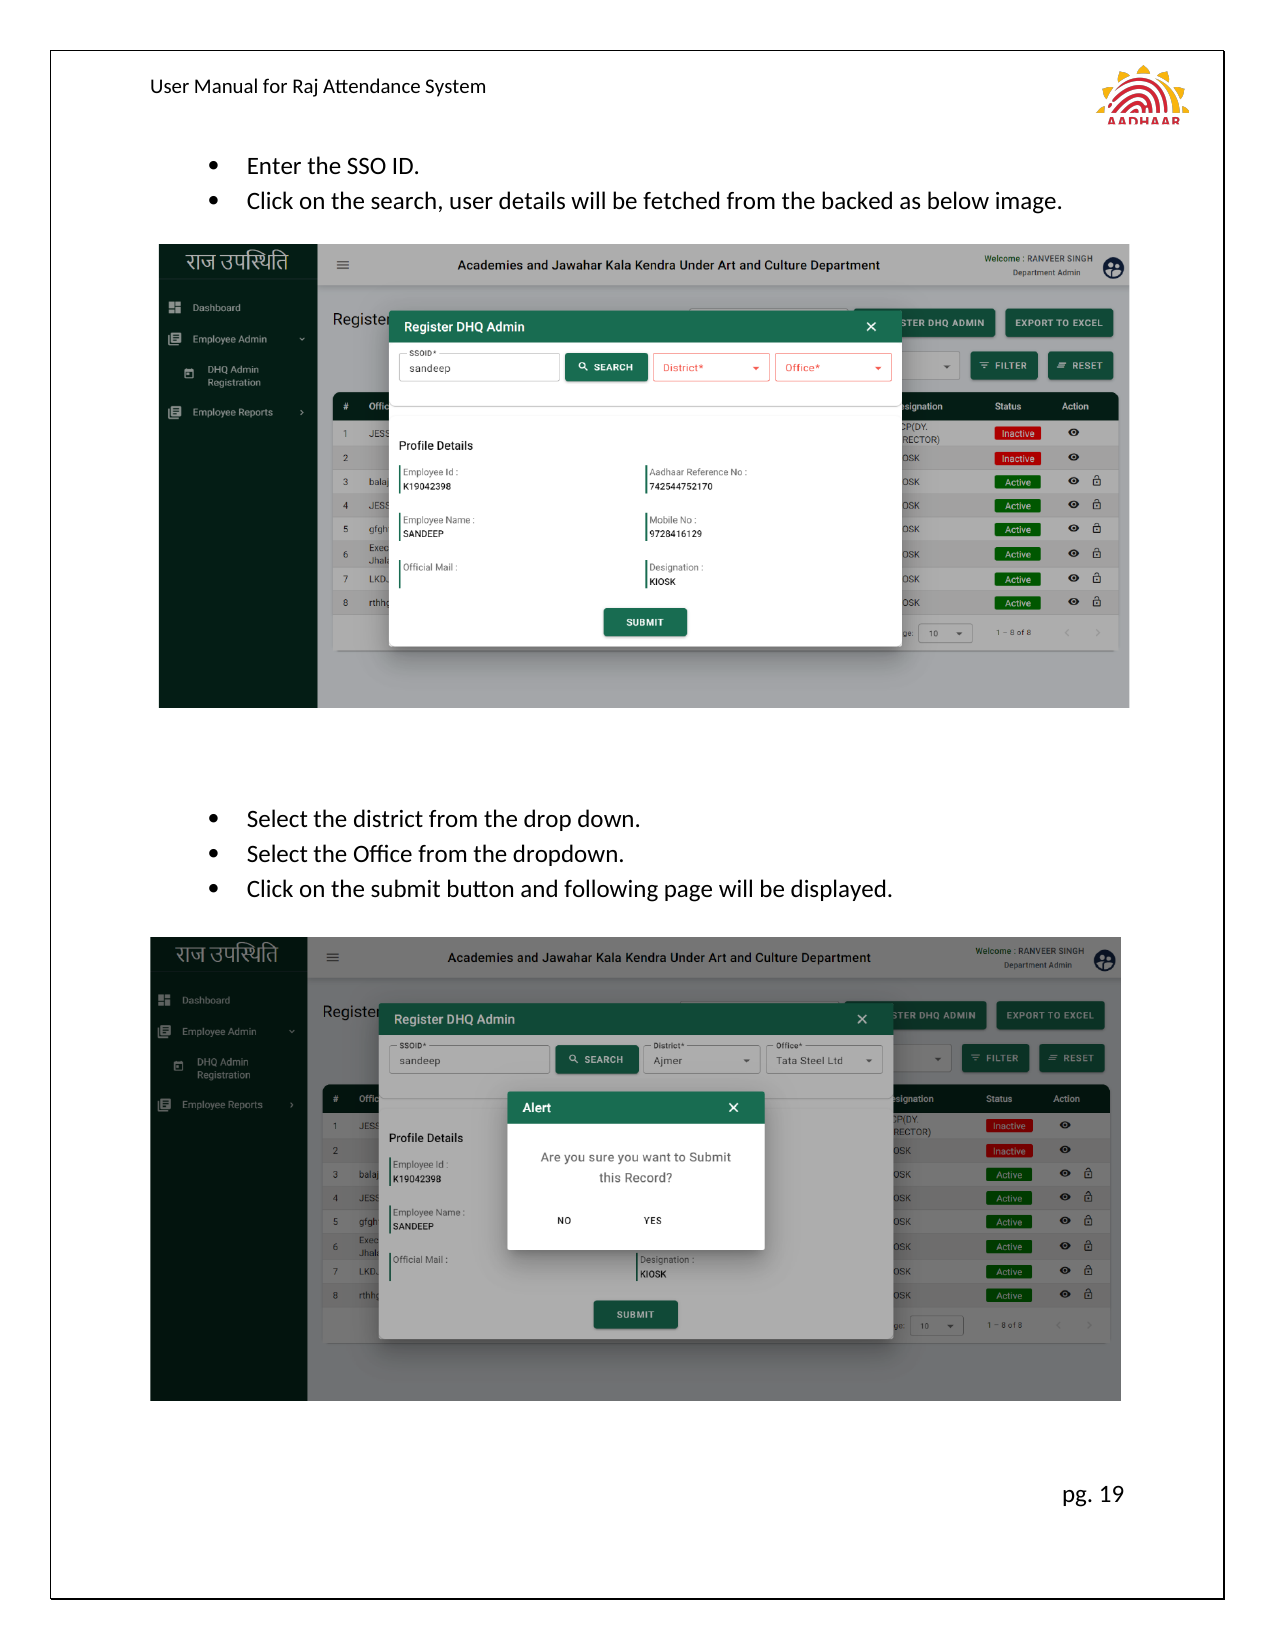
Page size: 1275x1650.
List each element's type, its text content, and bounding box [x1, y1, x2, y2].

picture [148, 937, 1121, 1400]
picture [157, 244, 1129, 707]
list Select the Office from the dropdown. [209, 839, 1124, 869]
list Click on the search, user details will be fetched from the backed as below image. [209, 185, 1124, 216]
list Enter the SSO ID. [209, 150, 1124, 181]
picture [1095, 65, 1189, 125]
list Select the district from the drop down. [209, 804, 1124, 834]
list Click on the submit button and following page will be displayed. [209, 874, 1124, 904]
